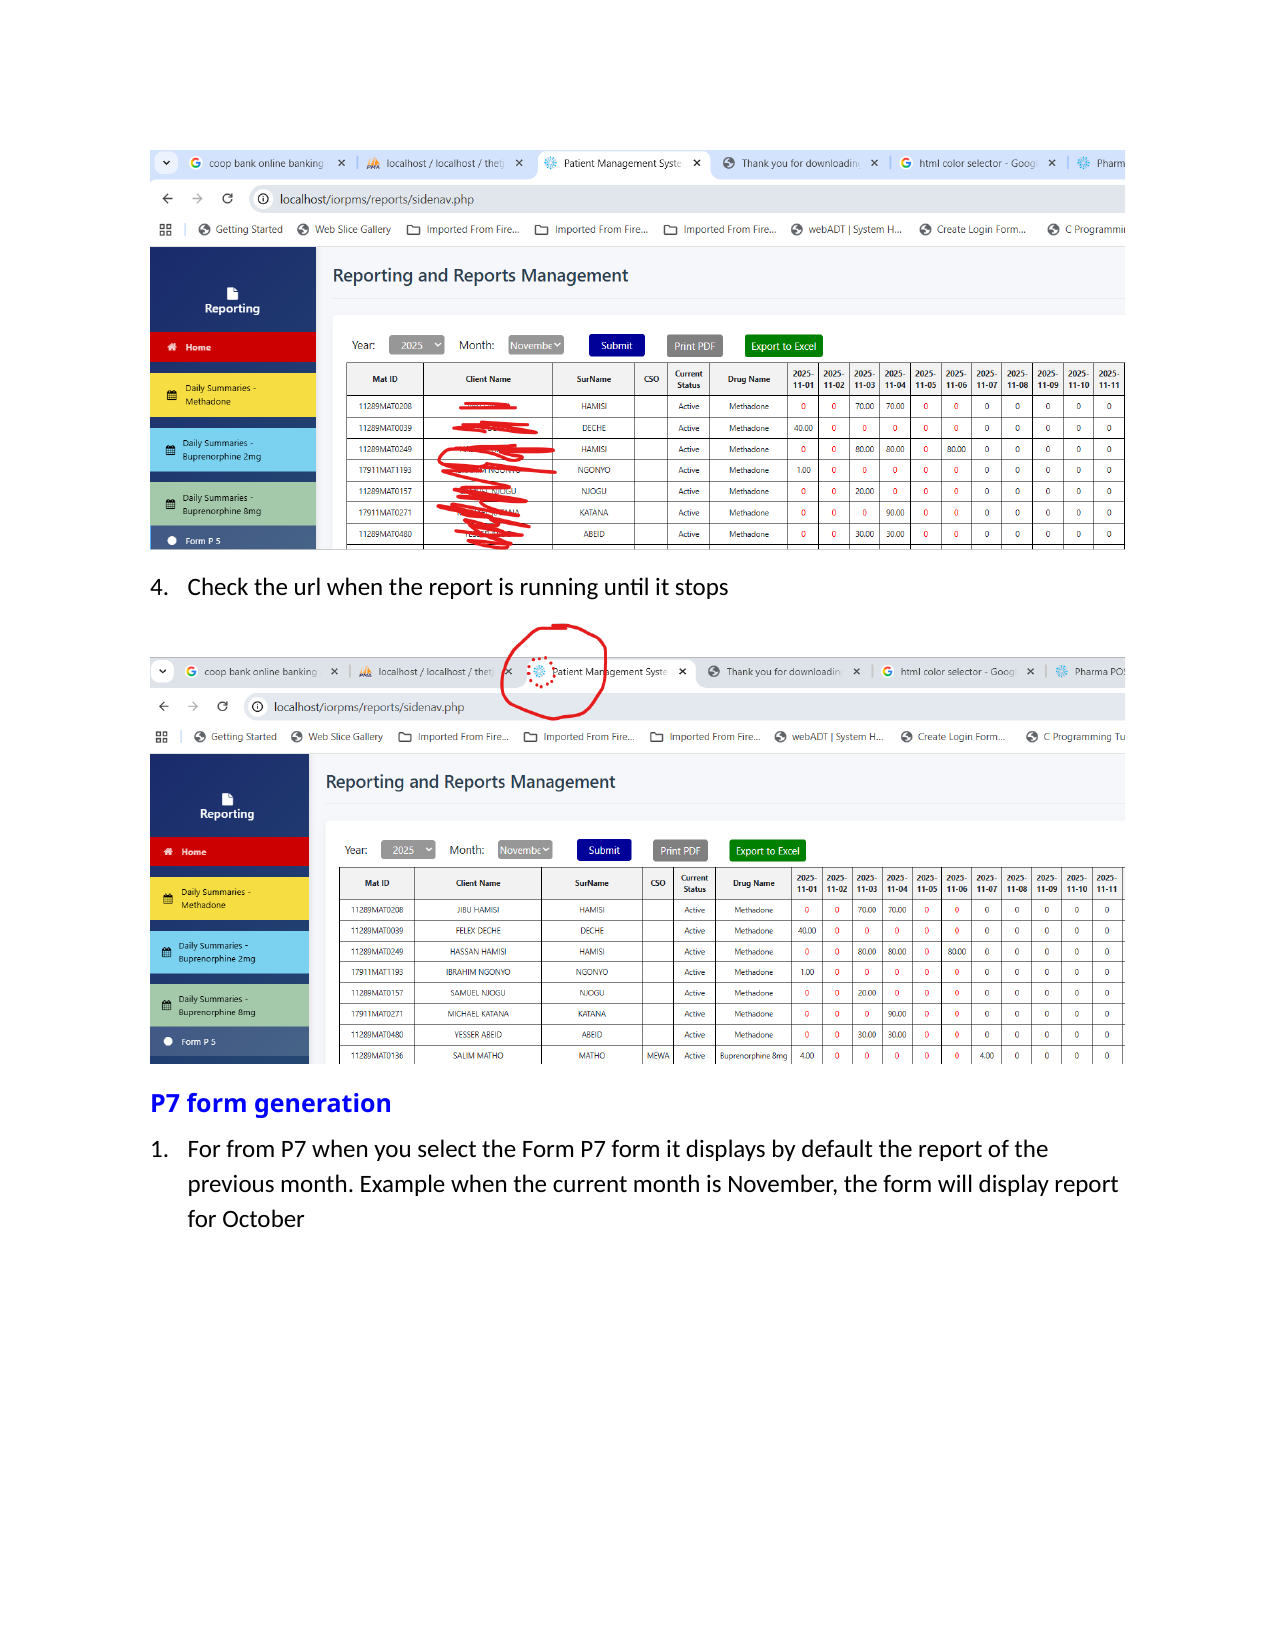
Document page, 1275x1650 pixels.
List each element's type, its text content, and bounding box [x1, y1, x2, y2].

subtitle P7 form generation [150, 1085, 1125, 1119]
list Check the url when the report is running until it stops [150, 571, 1125, 601]
list For from P7 when you select the Form P7 form it displays by default the report of the previous month. Example when the current month is November, the form will display report for October [150, 1133, 1125, 1233]
picture [150, 150, 1125, 550]
picture [150, 622, 1125, 1064]
